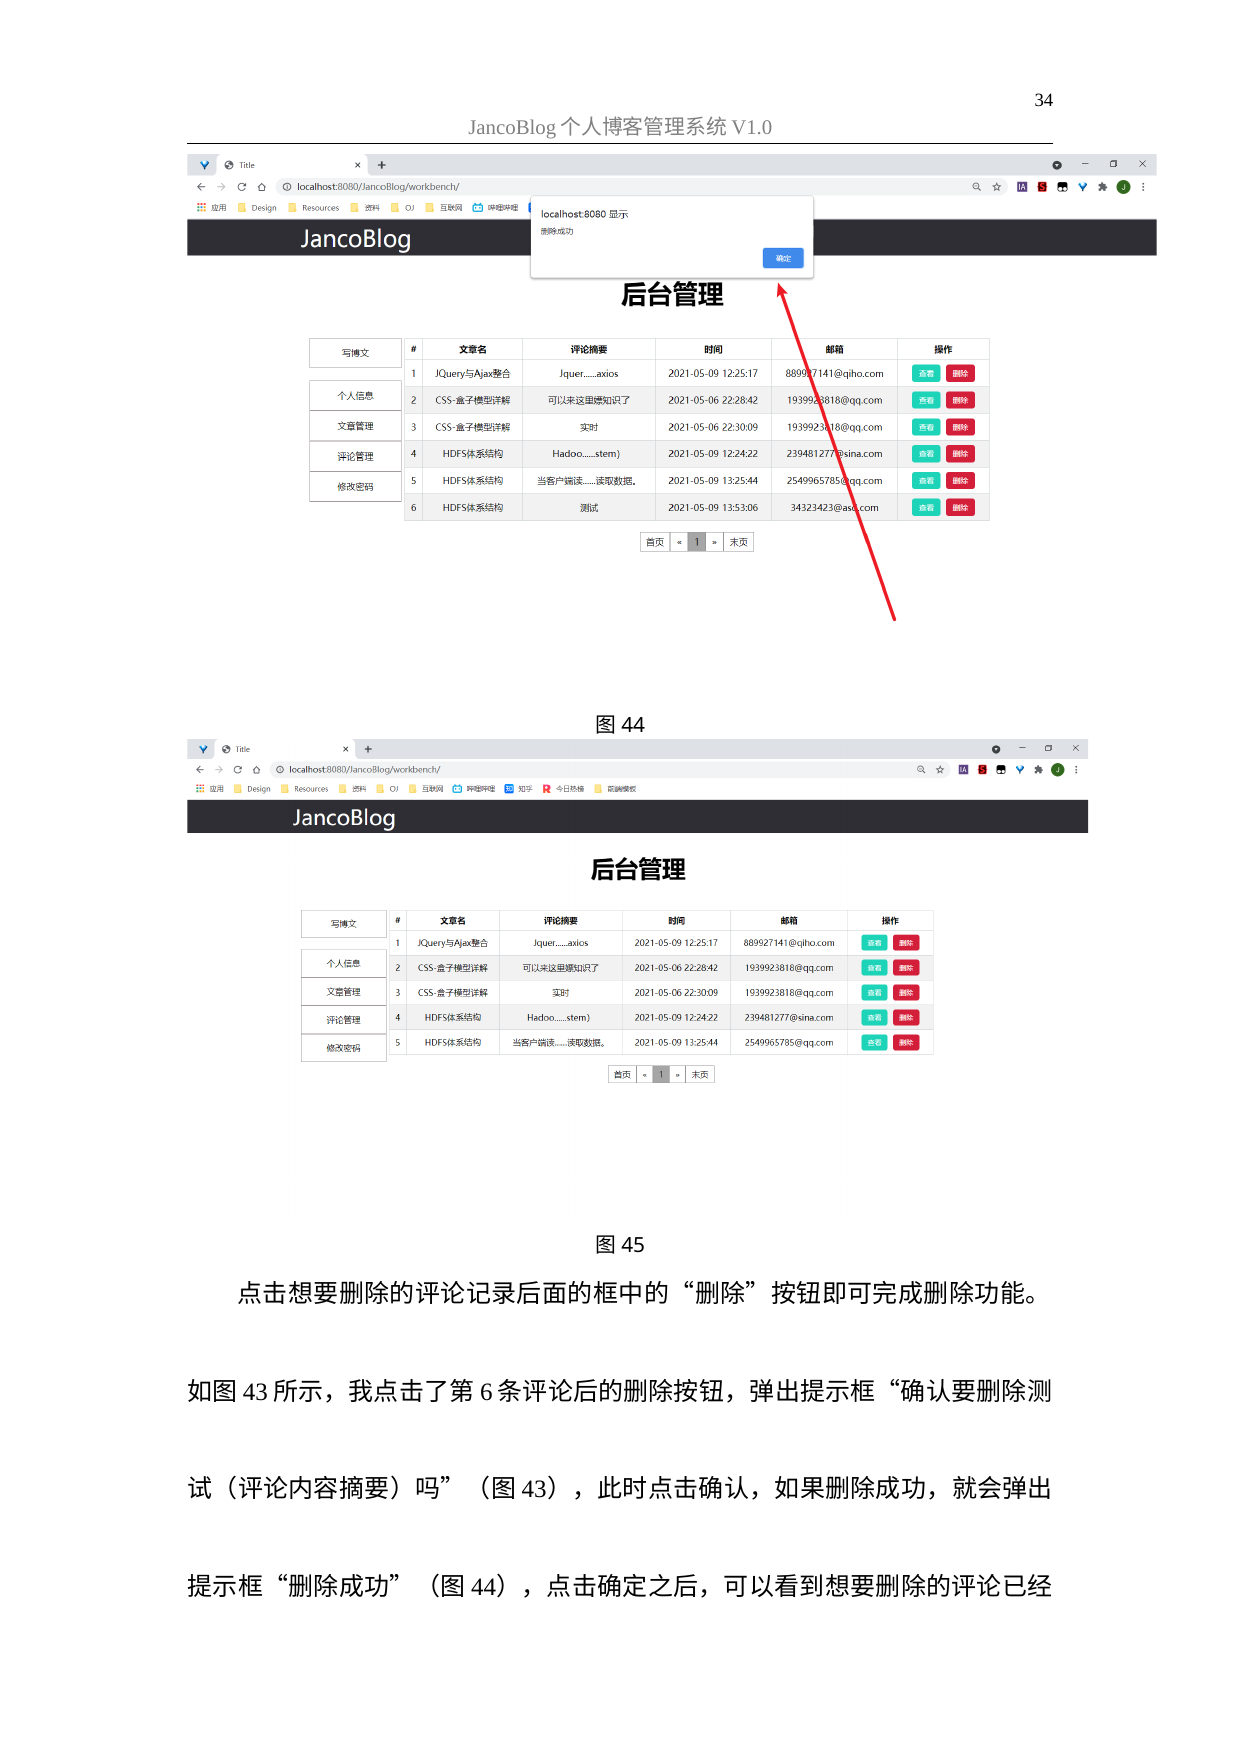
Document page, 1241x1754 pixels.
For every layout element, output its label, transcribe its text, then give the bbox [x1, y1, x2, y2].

text 图 44 [187, 707, 1053, 739]
picture [187, 154, 1157, 675]
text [187, 1259, 1053, 1617]
picture [187, 739, 1089, 1223]
text 图 45 [187, 1227, 1053, 1259]
